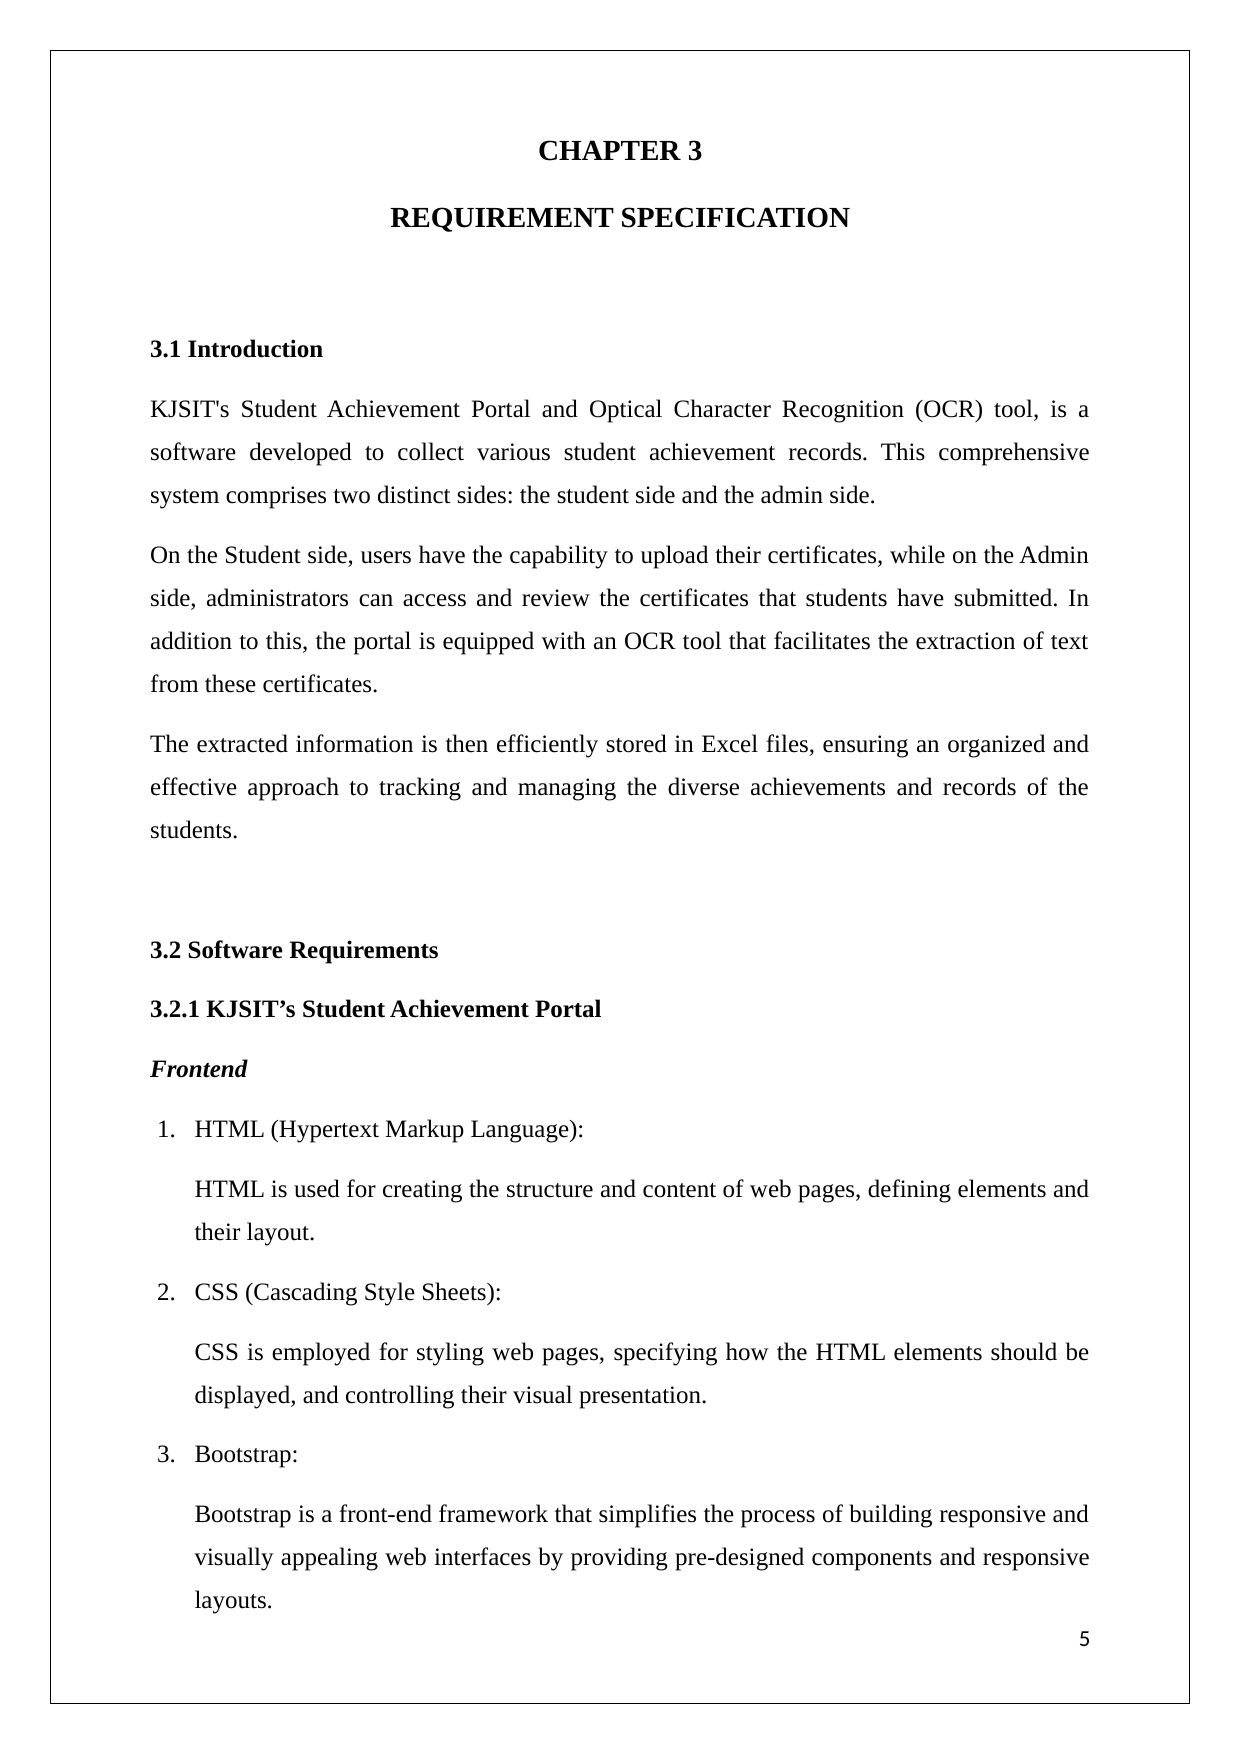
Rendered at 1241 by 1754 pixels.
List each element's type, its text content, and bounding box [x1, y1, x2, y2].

list Bootstrap: [157, 1439, 1090, 1468]
text HTML is used for creating the structure and content of web pages, defining elements and their layout. [194, 1174, 1090, 1246]
text CSS is employed for styling web pages, specifying how the HTML elements should be displayed, and controlling their visual presentation. [194, 1337, 1090, 1408]
text 3.2 Software Requirements [150, 935, 1090, 963]
text Bootstrap is a front-end framework that simplifies the process of building responsive and visually appealing web interfaces by providing pre-designed components and responsive layouts. [194, 1499, 1090, 1614]
text KJSIT's Student Achievement Portal and Optical Character Recognition (OCR) tool, is a software developed to collect various student achievement records. This comprehensive system comprises two distinct sides: the student side and the admin side. [150, 394, 1090, 509]
text 3.2.1 KJSIT’s Student Achievement Portal [150, 994, 1090, 1023]
text CHAPTER 3 [150, 133, 1090, 166]
text REQUIREMENT SPECIFICATION [150, 200, 1090, 233]
list CSS (Cascading Style Sheets): [157, 1277, 1090, 1306]
text The extracted information is then efficiently stored in Excel files, ensuring an organized and effective approach to tracking and managing the diverse achievements and records of the students. [150, 729, 1090, 844]
text On the Student side, users have the capability to upload their certificates, while on the Admin side, administrators can access and review the certificates that students have submitted. In addition to this, the portal is equipped with an OCR tool that facilitates the extraction of text from these certificates. [150, 540, 1090, 698]
text Frontend [150, 1054, 1090, 1083]
list HTML (Hypertext Markup Language): [157, 1114, 1090, 1143]
text 3.1 Introduction [150, 334, 1090, 363]
